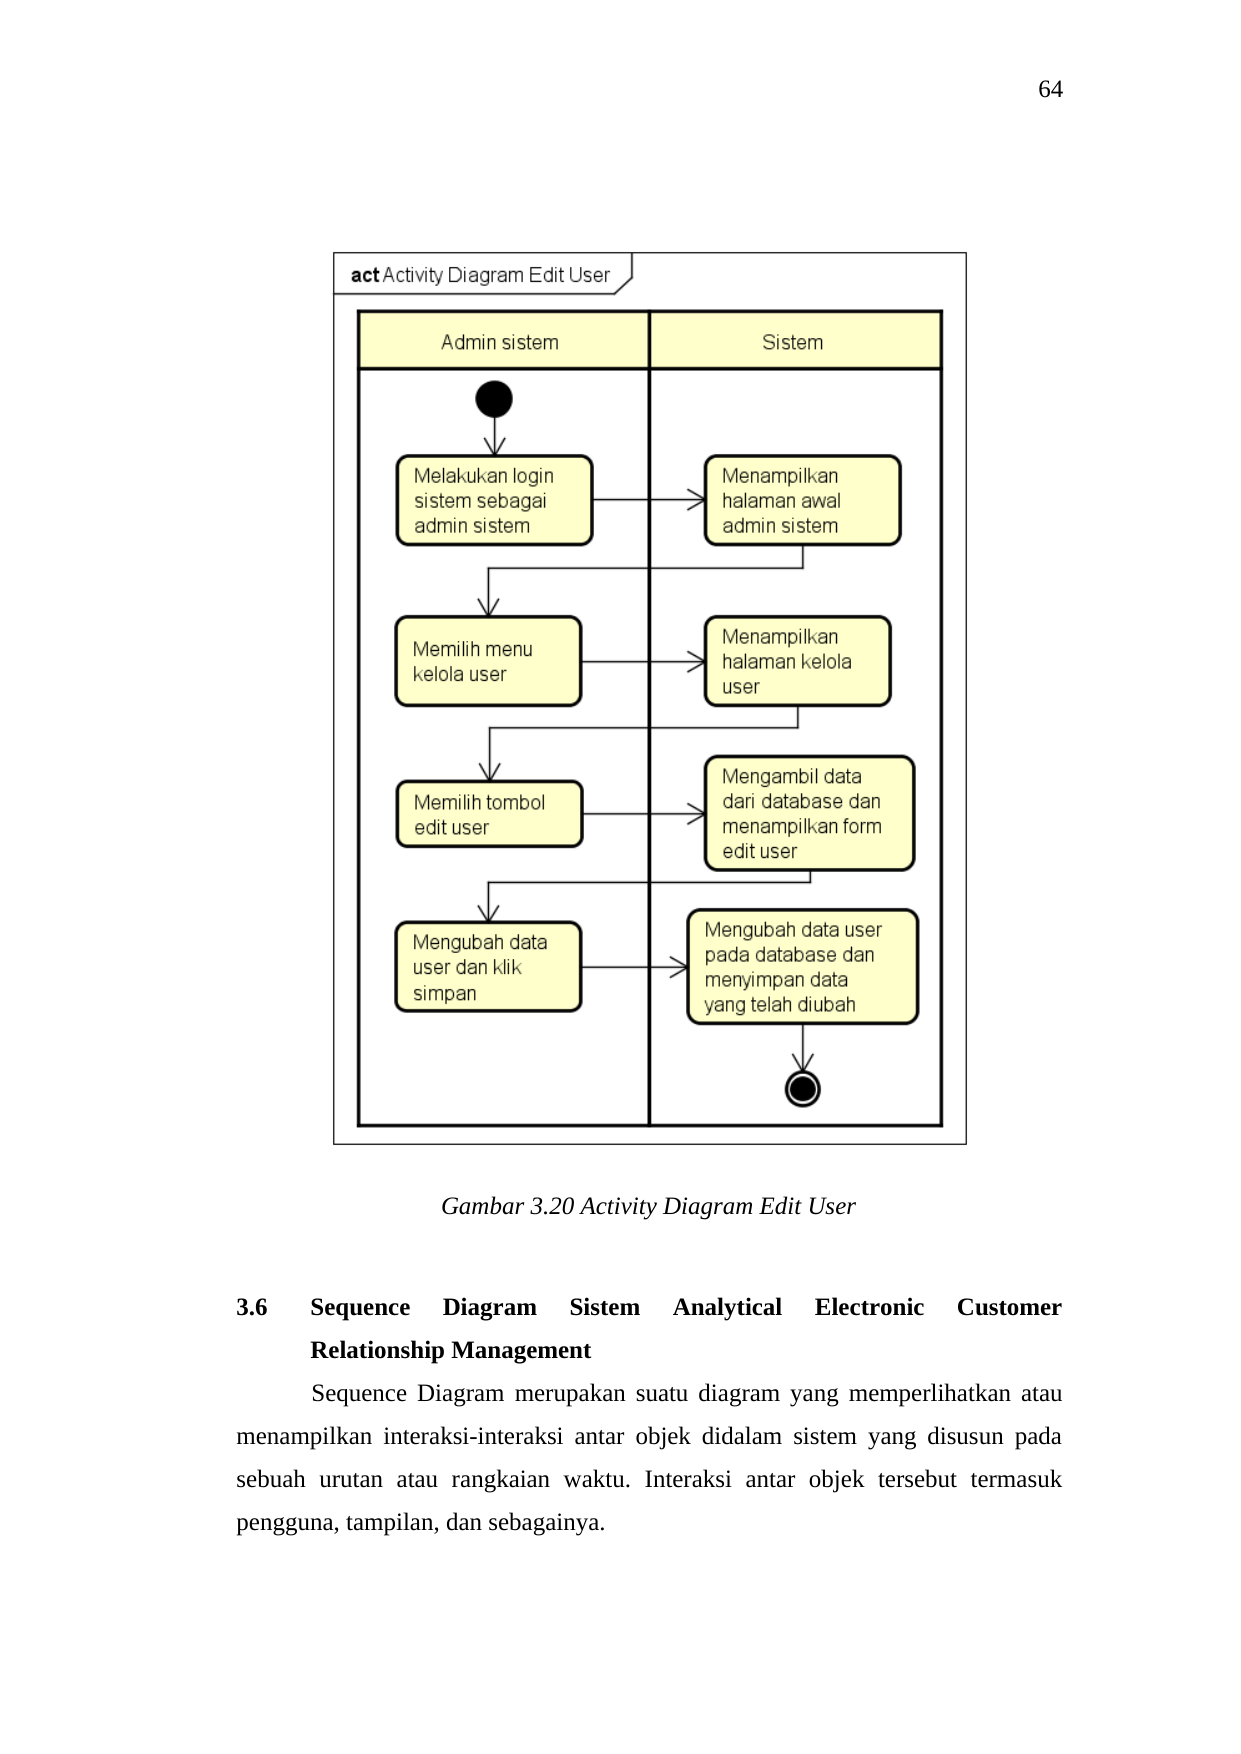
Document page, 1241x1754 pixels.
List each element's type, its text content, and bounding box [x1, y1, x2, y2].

picture [317, 236, 982, 1160]
text Sequence Diagram merupakan suatu diagram yang memperlihatkan atau menampilkan interaksi-interaksi antar objek didalam sistem yang disusun pada sebuah urutan atau rangkaian waktu. Interaksi antar objek tersebut termasuk pengguna, tampilan, dan sebagainya. [236, 1378, 1063, 1536]
subtitle Sequence Diagram Sistem Analytical Electronic Customer Relationship Management [236, 1292, 1063, 1364]
